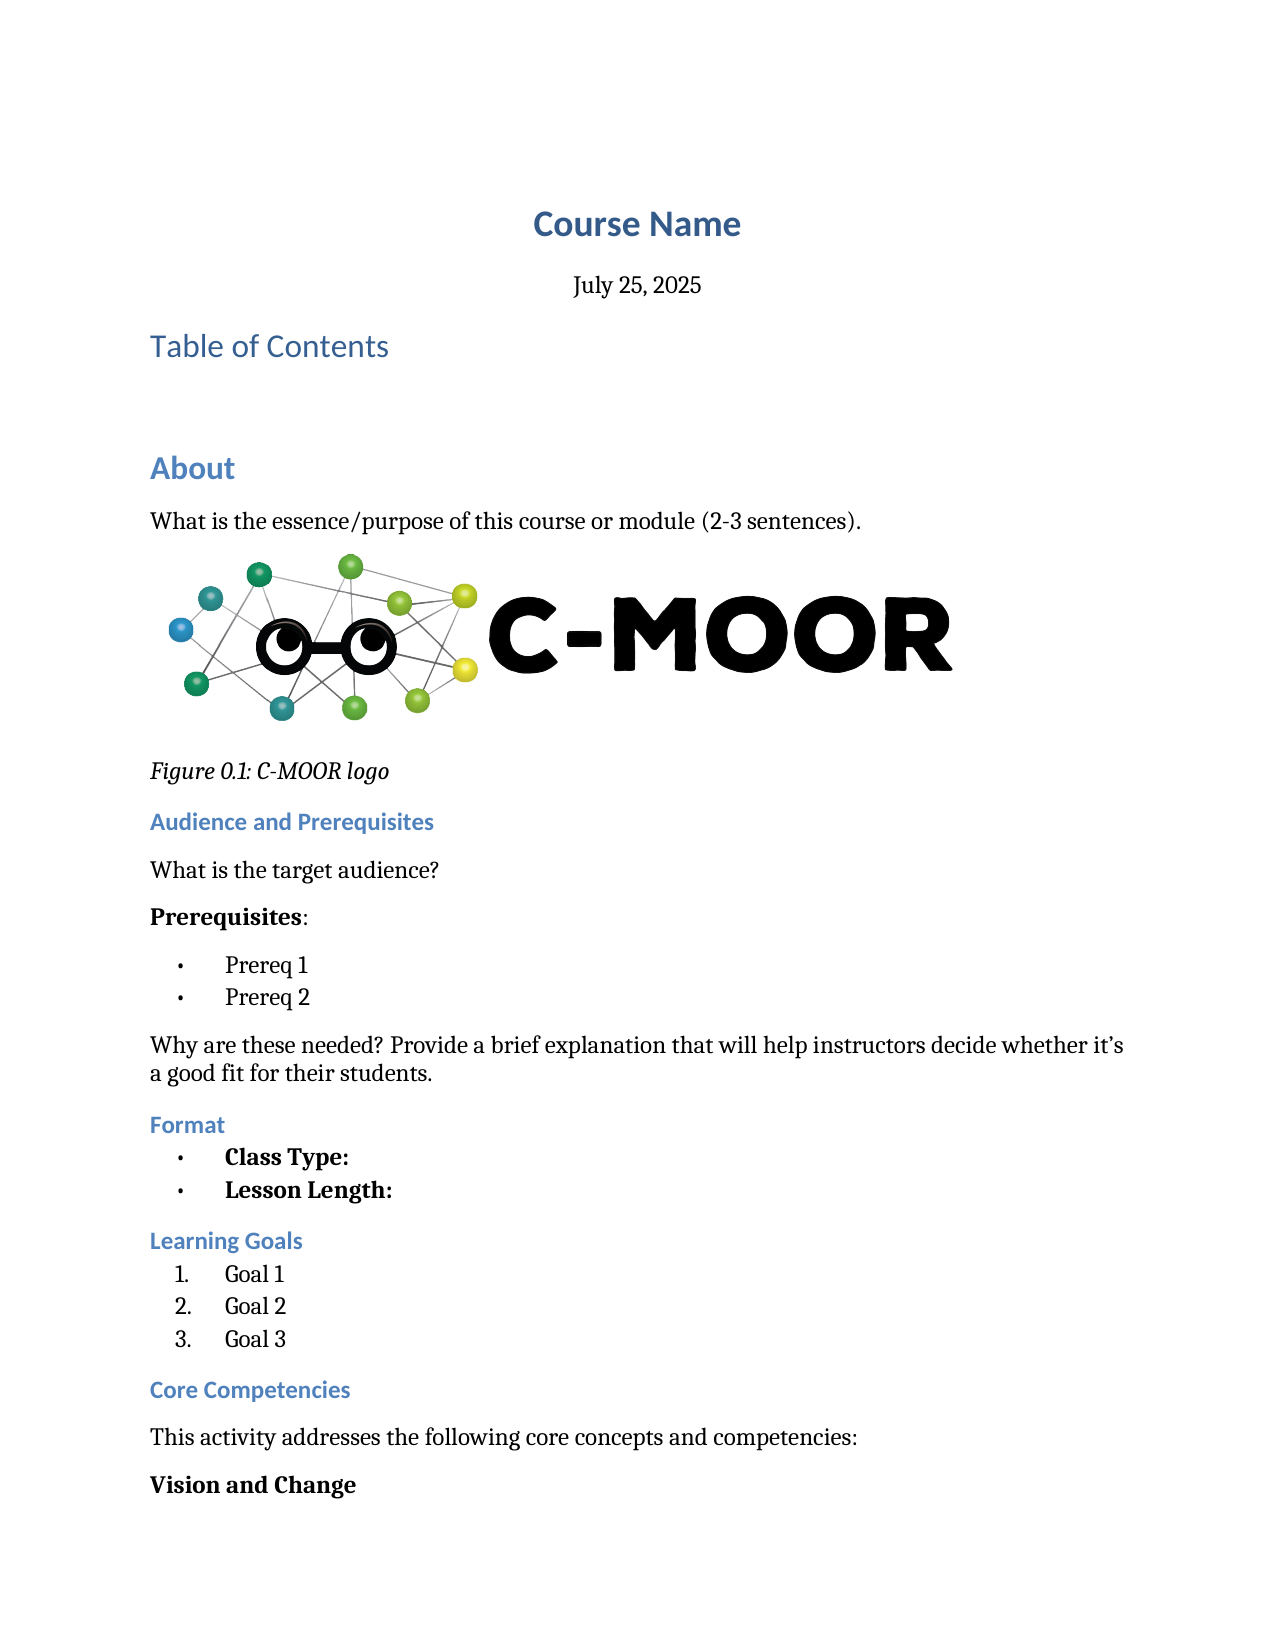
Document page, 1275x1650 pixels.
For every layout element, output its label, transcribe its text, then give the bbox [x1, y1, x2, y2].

list Goal 2 [175, 1292, 1125, 1321]
text Prerequisites: [150, 903, 1125, 932]
text This activity addresses the following core concepts and competencies: [150, 1423, 1125, 1452]
picture [168, 554, 961, 736]
text Why are these needed? Provide a brief explanation that will help instructors decide whether it’s a good fit for their students. [150, 1031, 1125, 1088]
title Course Name [150, 200, 1125, 246]
list Prereq 2 [175, 983, 1125, 1012]
list Prereq 1 [175, 951, 1125, 979]
subtitle Audience and Prerequisites [150, 806, 1125, 837]
subtitle Core Competencies [150, 1374, 1125, 1404]
text Figure 0.1: C-MOOR logo [150, 757, 1125, 785]
list Goal 3 [175, 1324, 1125, 1353]
list Class Type: [175, 1143, 1125, 1172]
text What is the target audience? [150, 856, 1125, 884]
text July 25, 2025 [150, 271, 1125, 299]
text Vision and Change [150, 1471, 1125, 1499]
list Goal 1 [175, 1259, 1125, 1288]
subtitle Format [150, 1109, 1125, 1139]
list Lesson Length: [175, 1176, 1125, 1204]
subtitle Learning Goals [150, 1225, 1125, 1256]
text What is the essence/purpose of this course or module (2-3 sentences). [150, 507, 1125, 536]
subtitle About [150, 447, 1125, 488]
